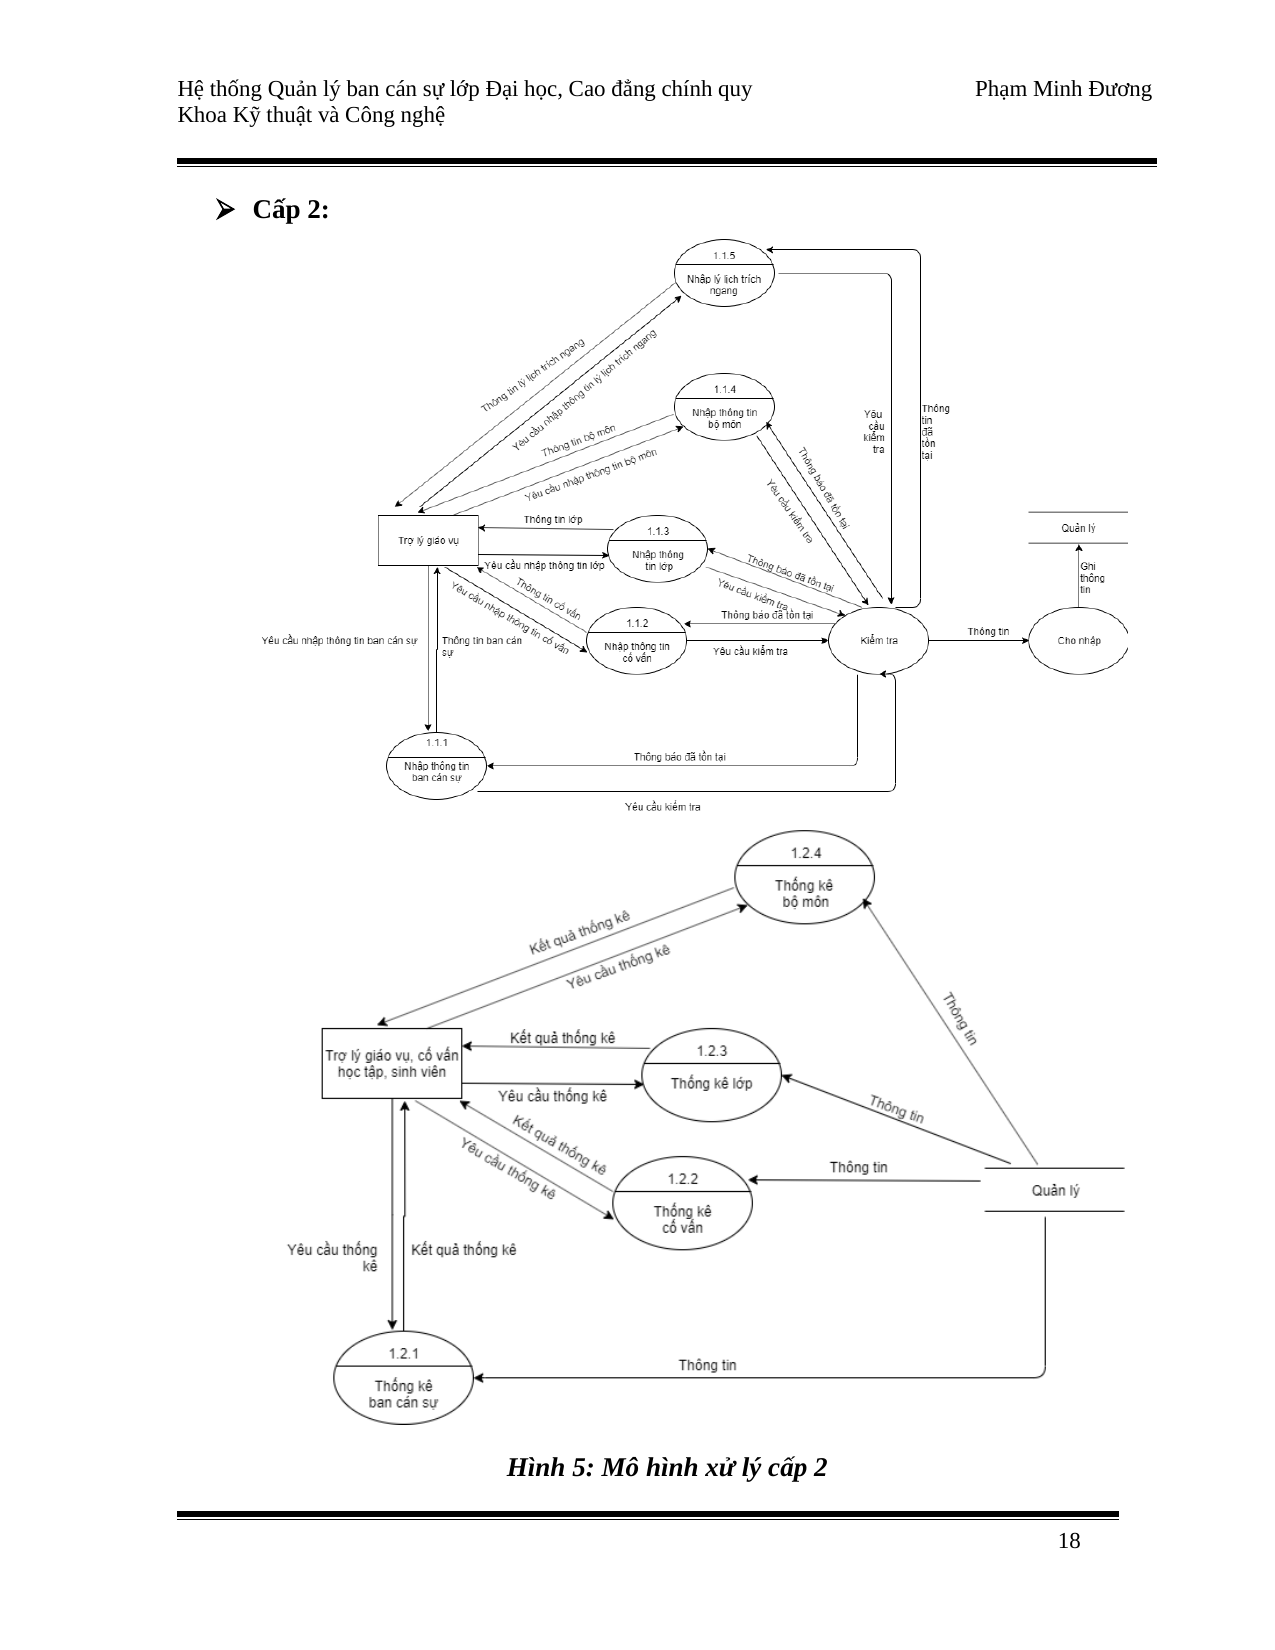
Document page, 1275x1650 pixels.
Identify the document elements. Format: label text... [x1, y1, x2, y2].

picture [252, 238, 1128, 816]
text Hình 5: Mô hình xử lý cấp 2 [177, 1451, 1157, 1482]
picture [252, 829, 1125, 1425]
